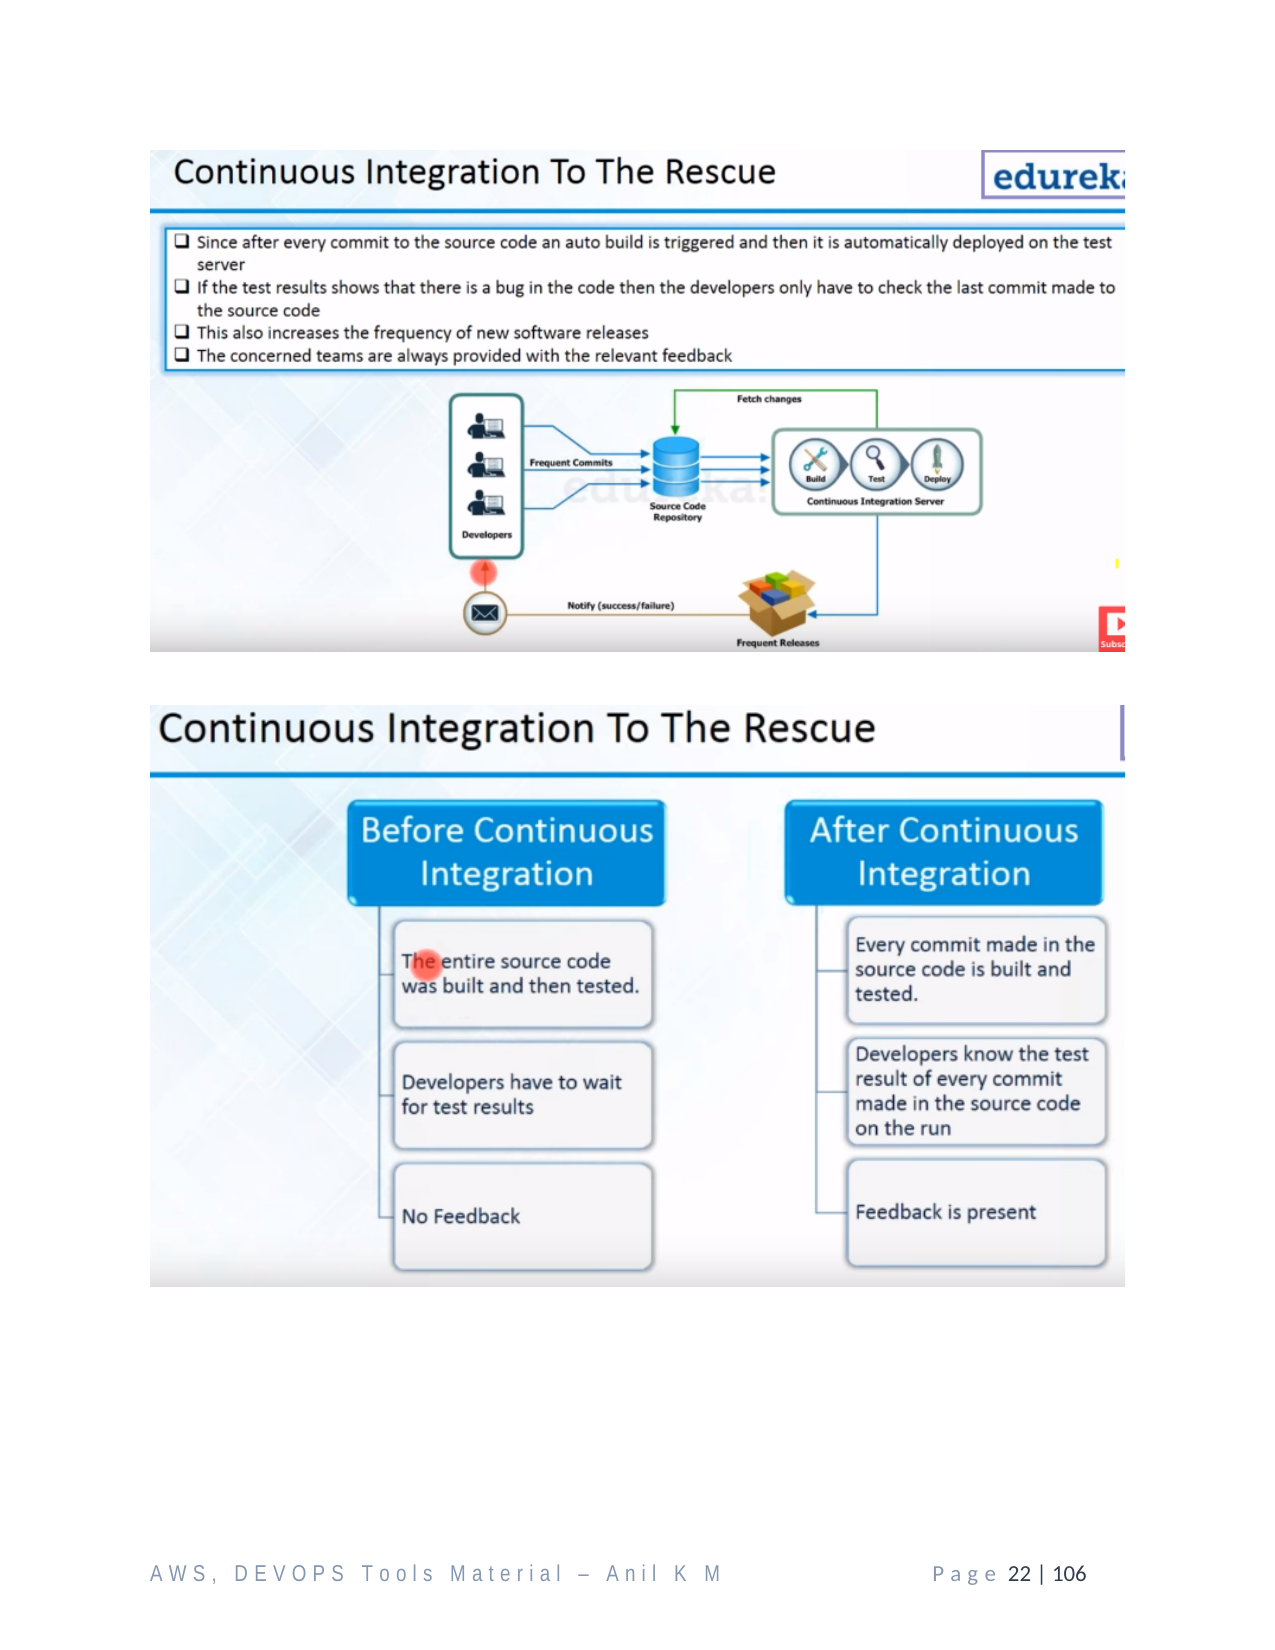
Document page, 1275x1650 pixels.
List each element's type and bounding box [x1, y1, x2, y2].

picture [150, 705, 1125, 1287]
picture [150, 150, 1125, 652]
